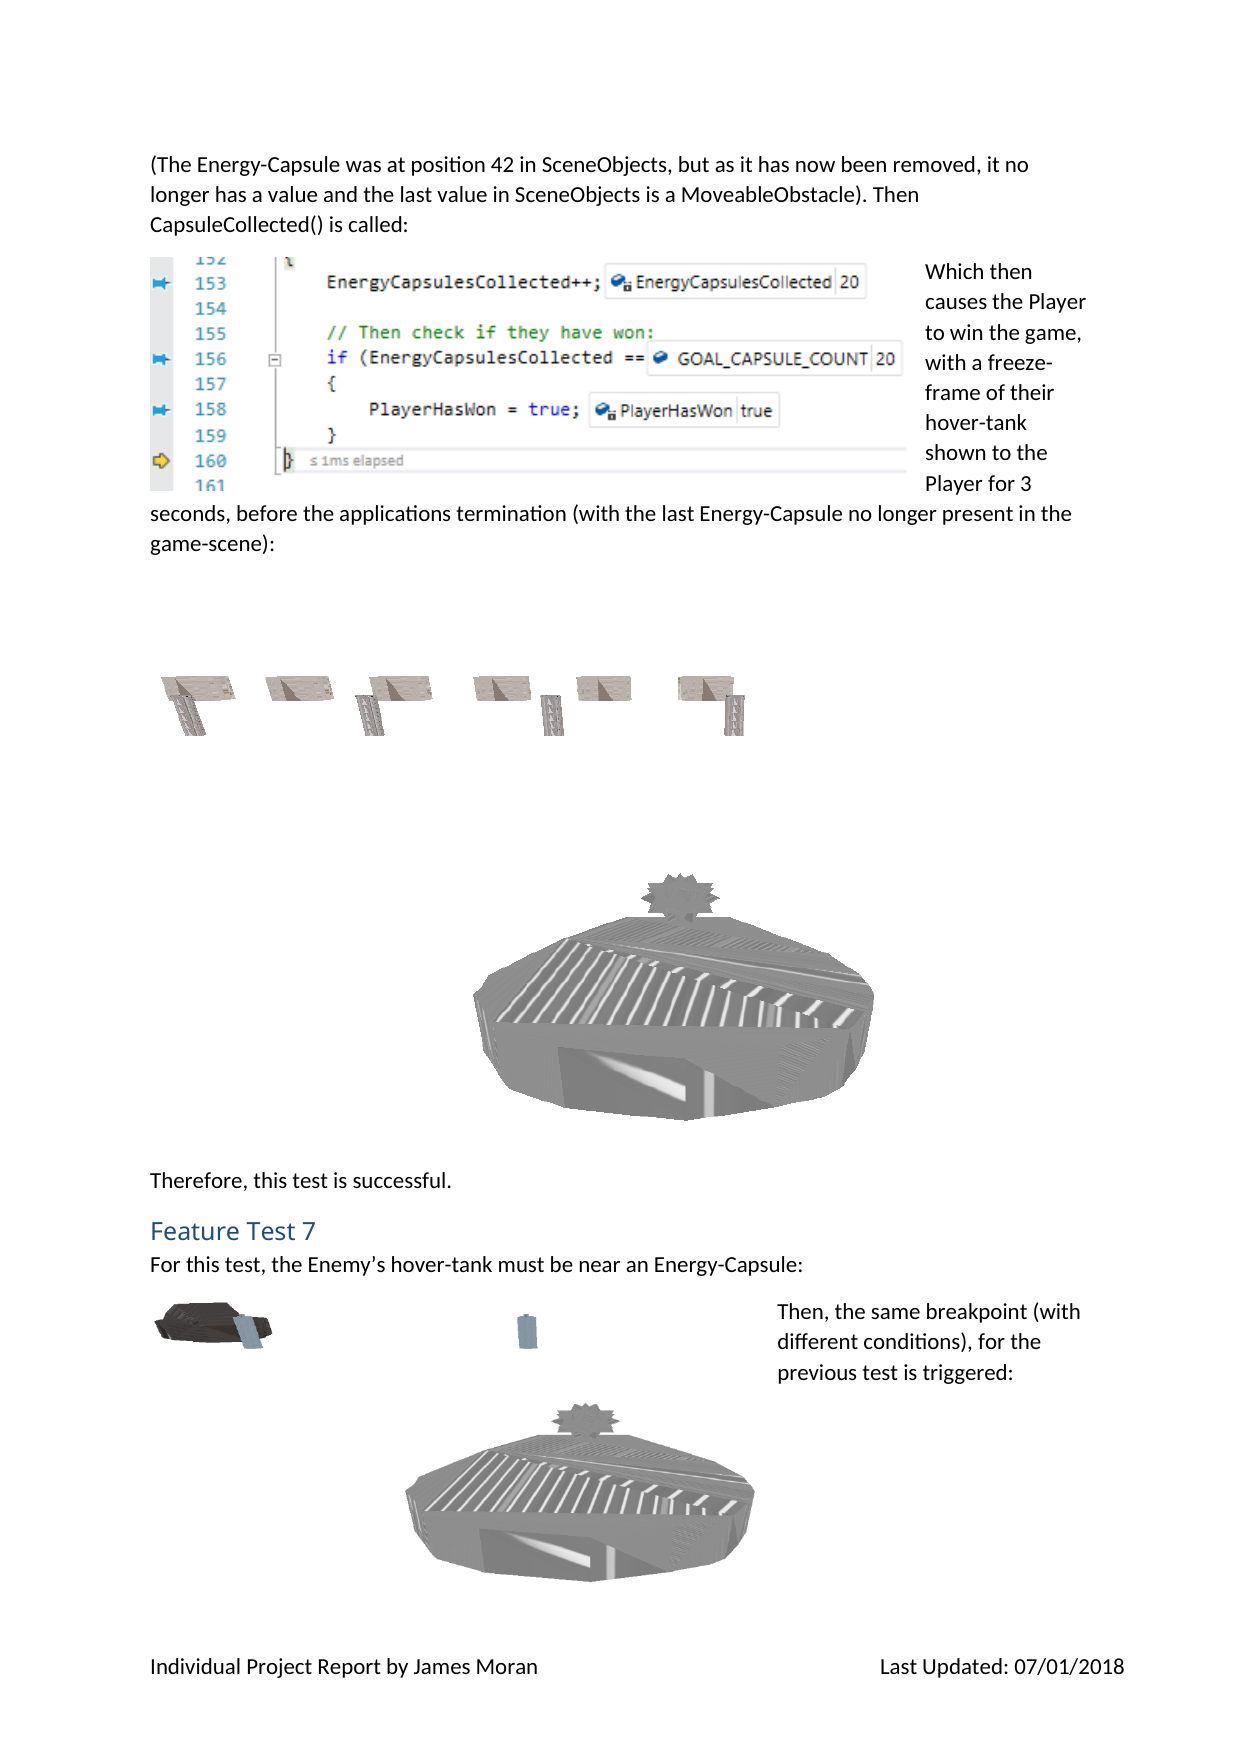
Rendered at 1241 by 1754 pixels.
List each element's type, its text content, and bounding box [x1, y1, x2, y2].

text Then, the same breakpoint (with different conditions), for the previous test is triggered: [150, 1297, 1090, 1386]
text (The Energy-Capsule was at position 42 in SceneObjects, but as it has now been removed, it no longer has a value and the last value in SceneObjects is a MoveableObstacle). Then CapsuleCollected() is called: [150, 150, 1090, 238]
picture [150, 257, 907, 491]
picture [150, 1298, 759, 1590]
text Therefore, this test is successful. [150, 1146, 1090, 1195]
text For this test, the Enemy’s hover-tank must be near an Energy-Capsule: [150, 1250, 1090, 1278]
picture [150, 670, 1091, 1146]
subtitle Feature Test 7 [150, 1213, 1090, 1248]
